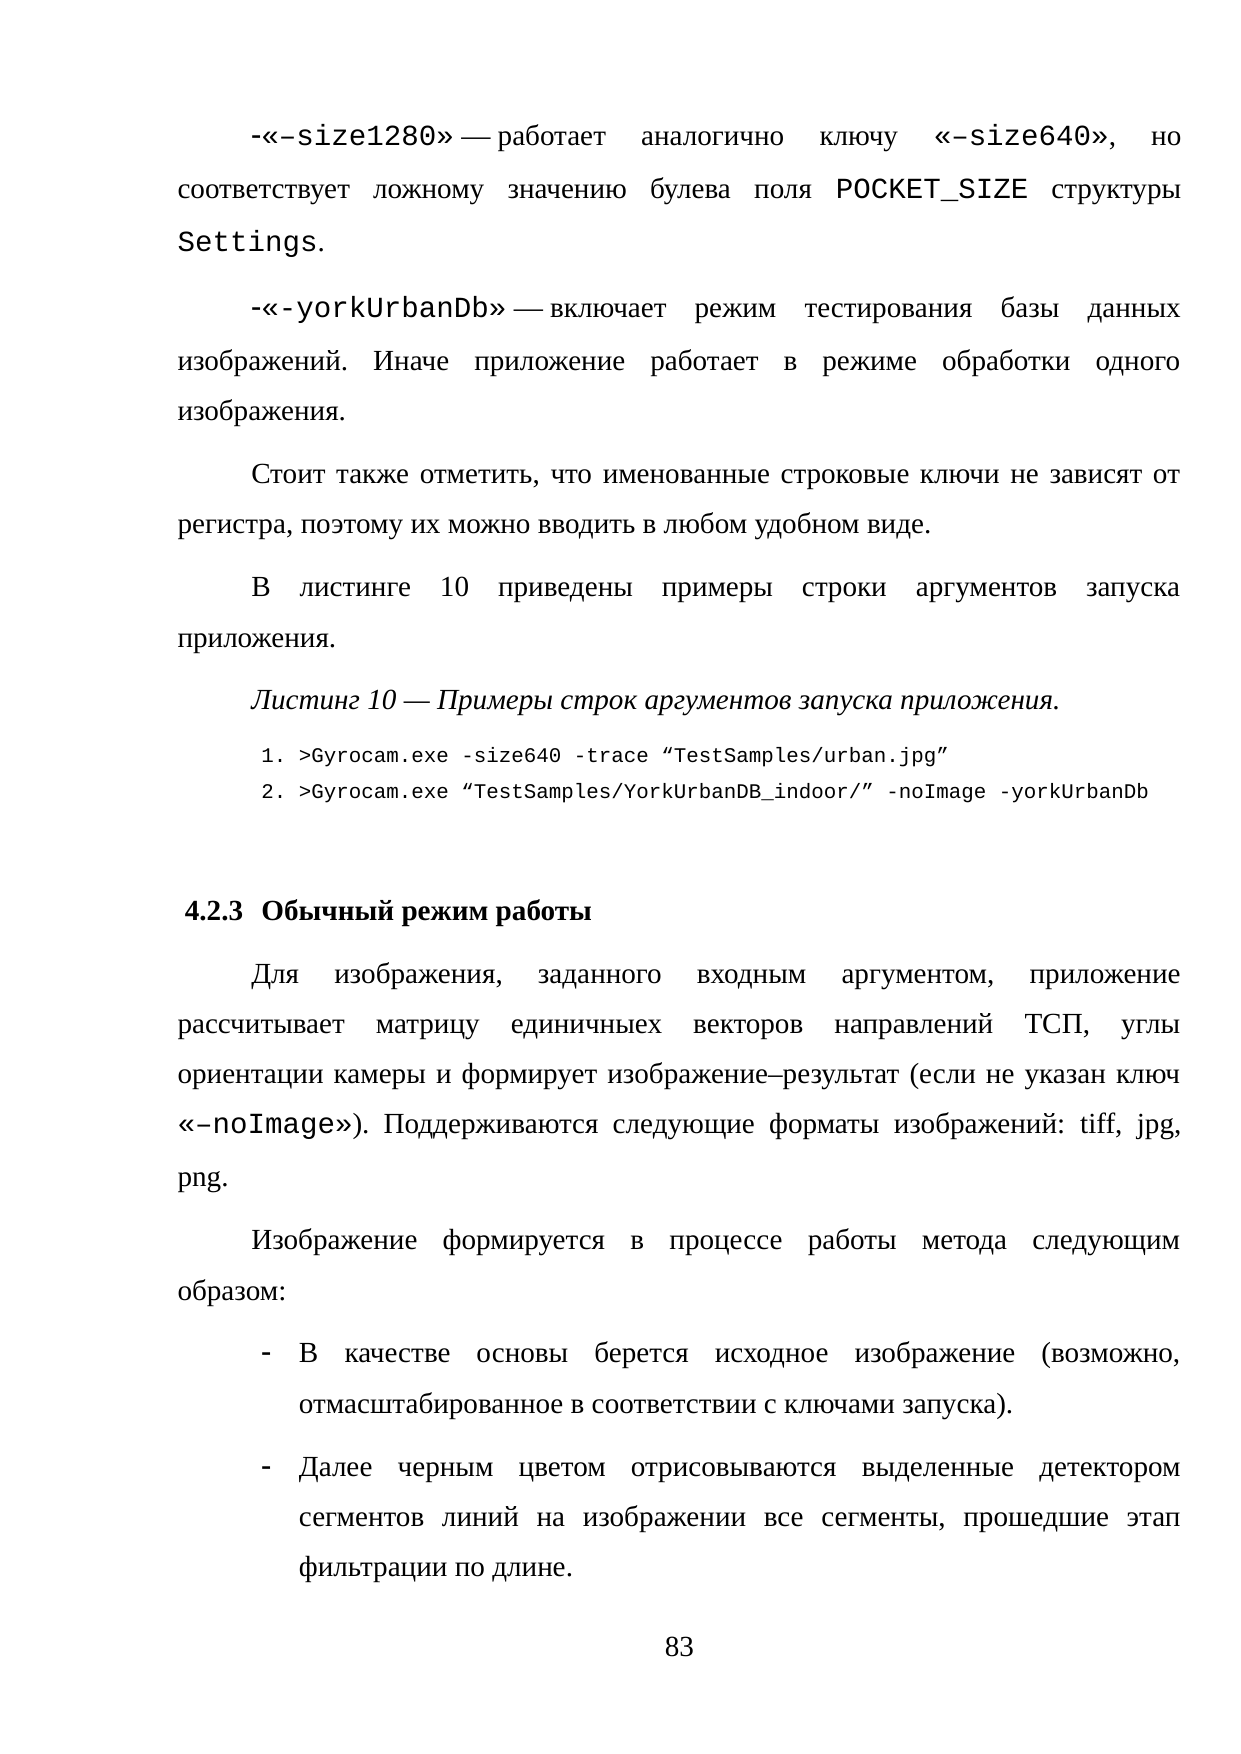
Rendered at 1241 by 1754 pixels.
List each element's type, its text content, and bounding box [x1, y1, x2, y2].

text Стоит также отметить, что именованные строковые ключи не зависят от регистра, поэтому их можно вводить в любом удобном виде. [177, 456, 1181, 540]
list >Gyrocam.exe “TestSamples/YorkUrbanDB_indoor/” -noImage -yorkUrbanDb [261, 781, 1181, 805]
text В листинге 10 приведены примеры строки аргументов запуска приложения. [177, 569, 1181, 653]
list «-yorkUrbanDb» — включает режим тестирования базы данных изображений. Иначе приложение работает в режиме обработки одного изображения. [177, 290, 1181, 427]
text Изображение формируется в процессе работы метода следующим образом: [177, 1222, 1181, 1306]
list В качестве основы берется исходное изображение (возможно, отмасштабированное в соответствии с ключами запуска). [261, 1335, 1181, 1419]
list «–size1280» — работает аналогично ключу «–size640», но соответствует ложному значению булева поля POCKET_SIZE структуры Settings. [177, 118, 1181, 260]
subtitle Обычный режим работы [177, 893, 1181, 926]
text Для изображения, заданного входным аргументом, приложение рассчитывает матрицу единичныех векторов направлений ТСП, углы ориентации камеры и формирует изображение–результат (если не указан ключ «–noImage»). Поддерживаются следующие форматы изображений: tiff, jpg, png. [177, 956, 1181, 1193]
list >Gyrocam.exe -size640 -trace “TestSamples/urban.jpg” [261, 745, 1181, 769]
list Далее черным цветом отрисовываются выделенные детектором сегментов линий на изображении все сегменты, прошедшие этап фильтрации по длине. [261, 1449, 1181, 1583]
text Листинг 10 — Примеры строк аргументов запуска приложения. [177, 682, 1181, 716]
